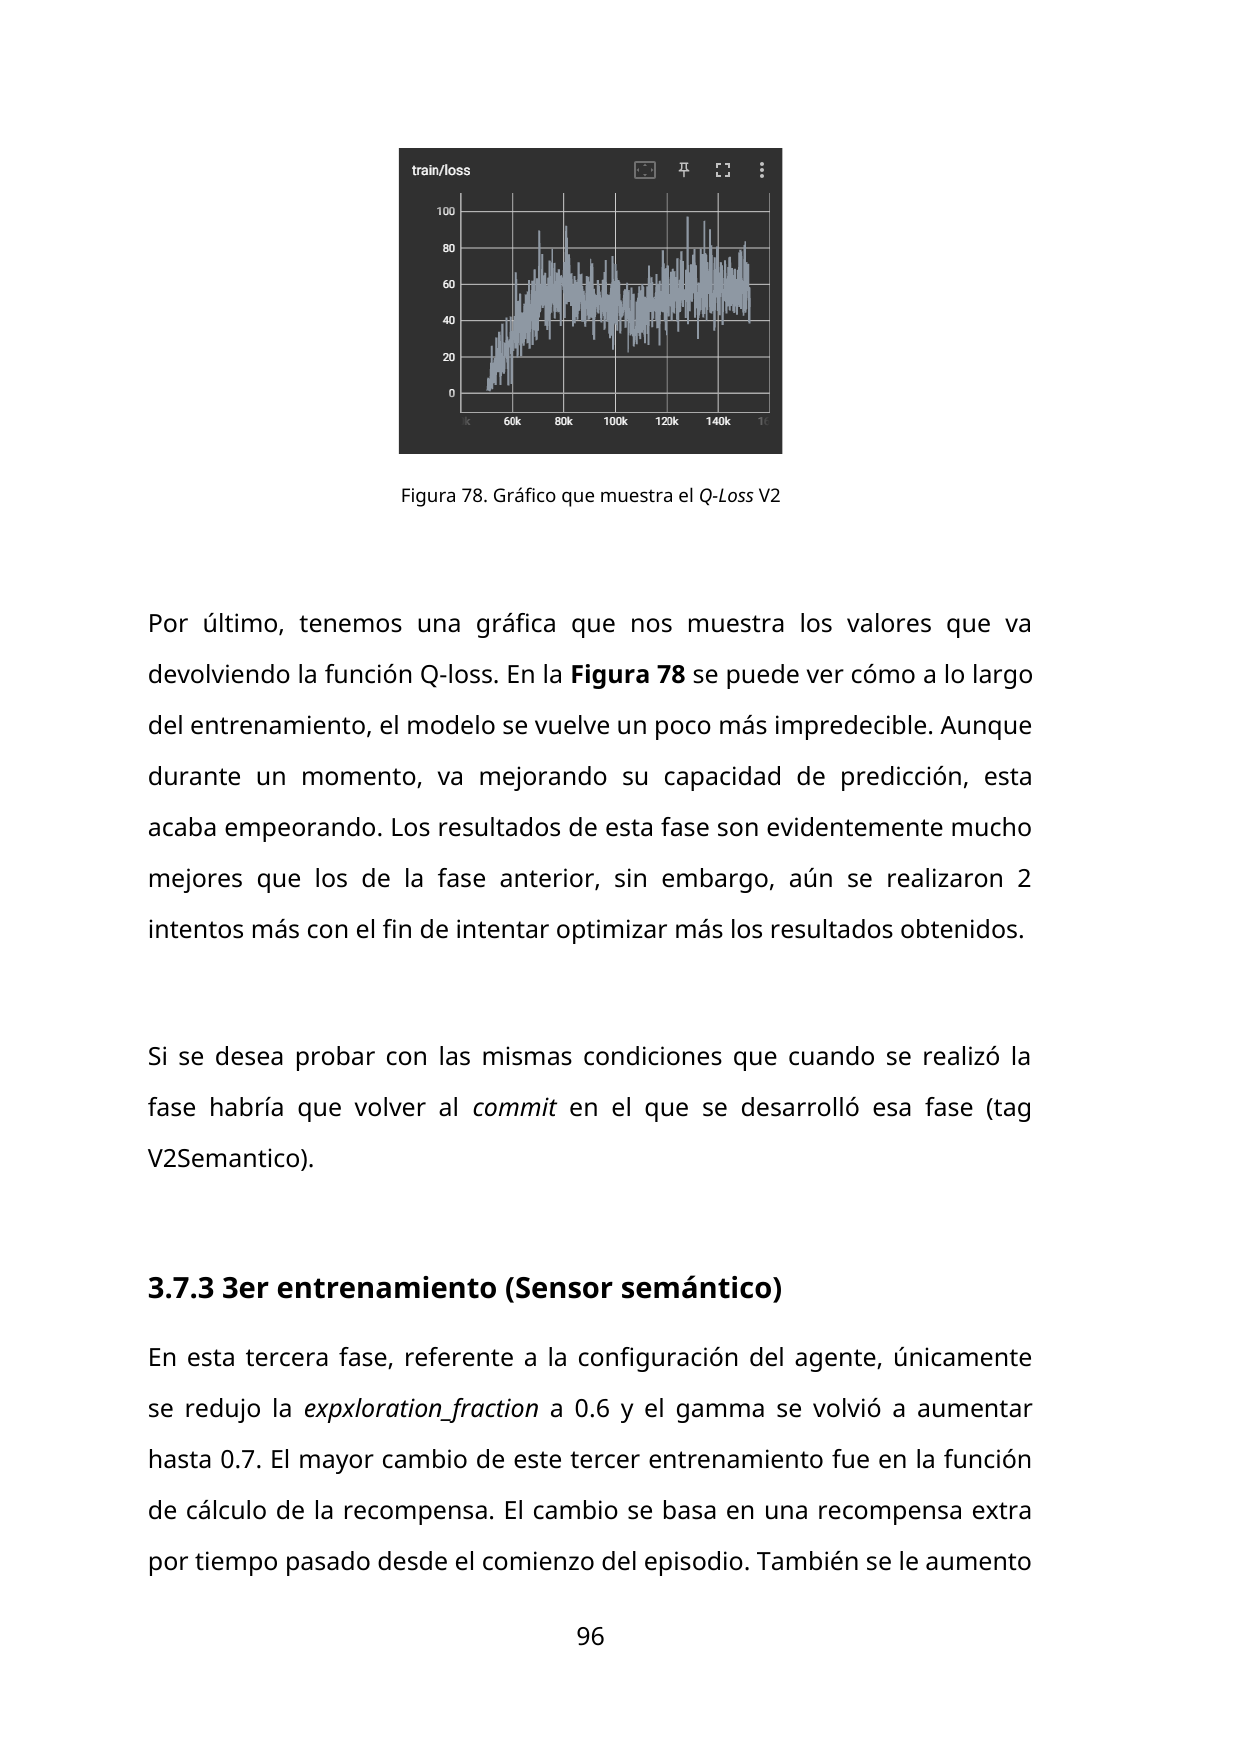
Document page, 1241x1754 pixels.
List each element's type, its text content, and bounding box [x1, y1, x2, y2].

text Por último, tenemos una gráfica que nos muestra los valores que va devolviendo la función Q-loss. En la Figura 78 se puede ver cómo a lo largo del entrenamiento, el modelo se vuelve un poco más impredecible. Aunque durante un momento, va mejorando su capacidad de predicción, esta acaba empeorando. Los resultados de esta fase son evidentemente mucho mejores que los de la fase anterior, sin embargo, aún se realizaron 2 intentos más con el fin de intentar optimizar más los resultados obtenidos. [148, 605, 1033, 946]
picture [398, 148, 783, 454]
text 3.7.3 3er entrenamiento (Sensor semántico) [148, 1268, 1033, 1307]
text Si se desea probar con las mismas condiciones que cuando se realizó la fase habría que volver al commit en el que se desarrolló esa fase (tag V2Semantico). [148, 1038, 1033, 1175]
text Figura 78. Gráfico que muestra el Q-Loss V2 [148, 483, 1033, 508]
